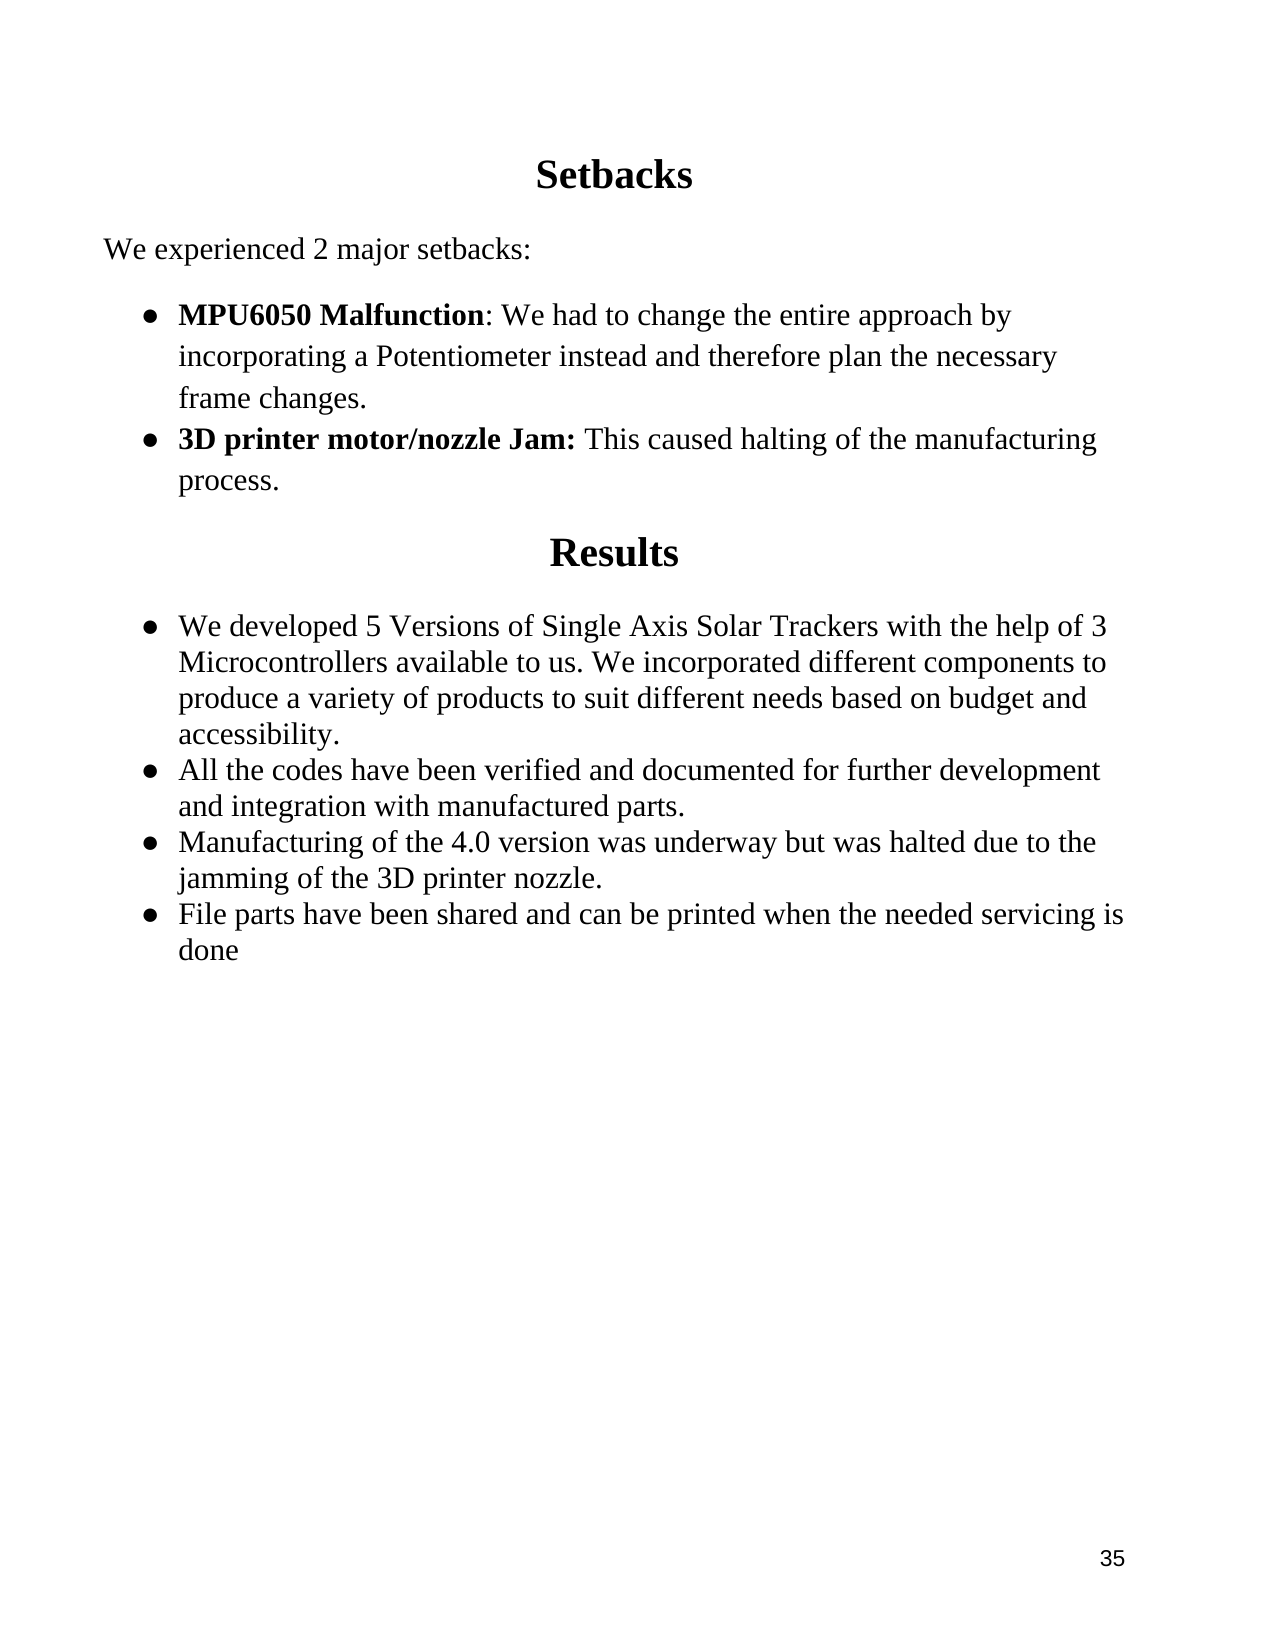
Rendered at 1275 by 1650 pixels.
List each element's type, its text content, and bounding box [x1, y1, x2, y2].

list 3D printer motor/nozzle Jam: This caused halting of the manufacturing process. [141, 420, 1125, 497]
list MPU6050 Malfunction: We had to change the entire approach by incorporating a Potentiometer instead and therefore plan the necessary frame changes. [141, 296, 1125, 415]
text Results [103, 528, 1125, 576]
list Manufacturing of the 4.0 version was underway but was halted due to the jamming of the 3D printer nozzle. [141, 823, 1125, 895]
list We developed 5 Versions of Single Axis Solar Trackers with the help of 3 Microcontrollers available to us. We incorporated different components to produce a variety of products to suit different needs based on budget and accessibility. [141, 608, 1125, 751]
list File parts have been shared and can be printed when the needed servicing is done [141, 895, 1125, 967]
text Setbacks [103, 150, 1125, 198]
list All the codes have been verified and documented for further development and integration with manufactured parts. [141, 751, 1125, 823]
text We experienced 2 major setbacks: [103, 230, 1125, 266]
